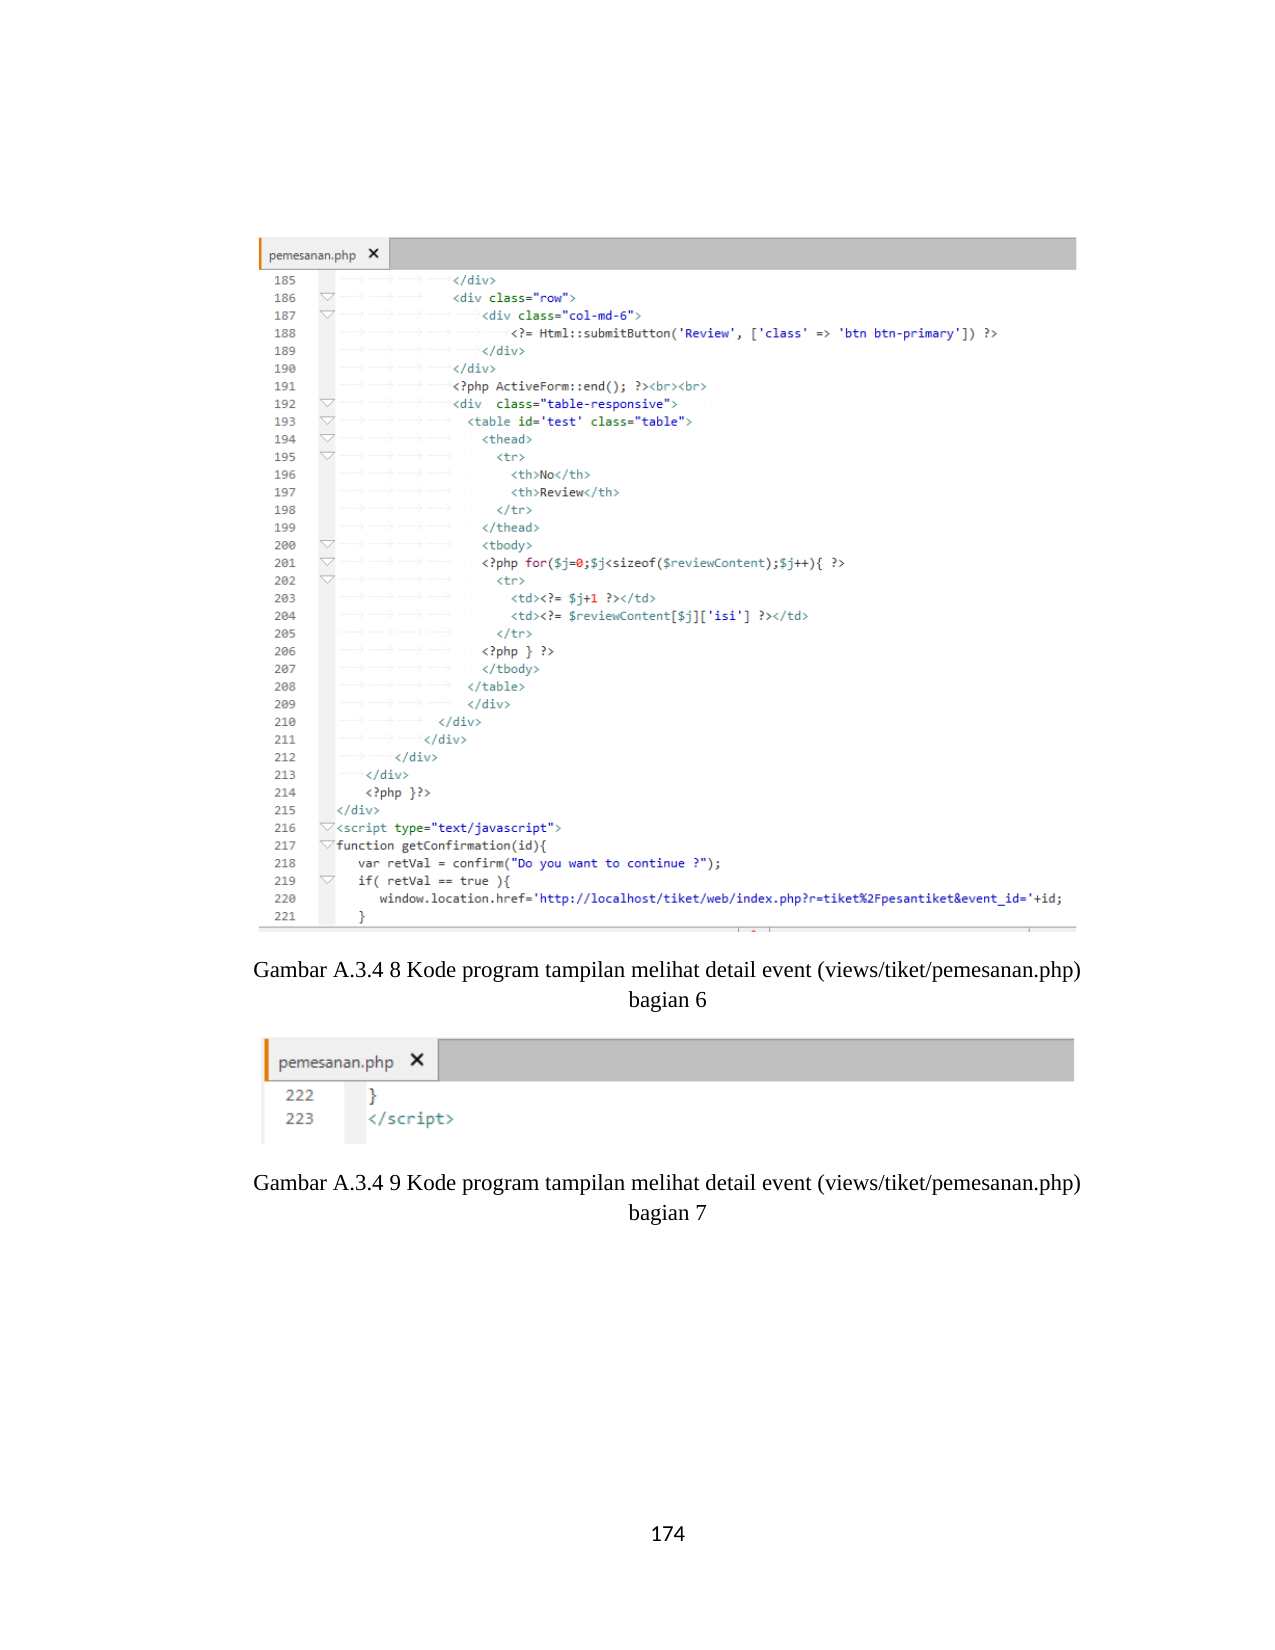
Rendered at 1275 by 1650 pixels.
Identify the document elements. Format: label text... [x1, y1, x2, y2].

picture [258, 237, 1077, 932]
picture [261, 1037, 1075, 1144]
